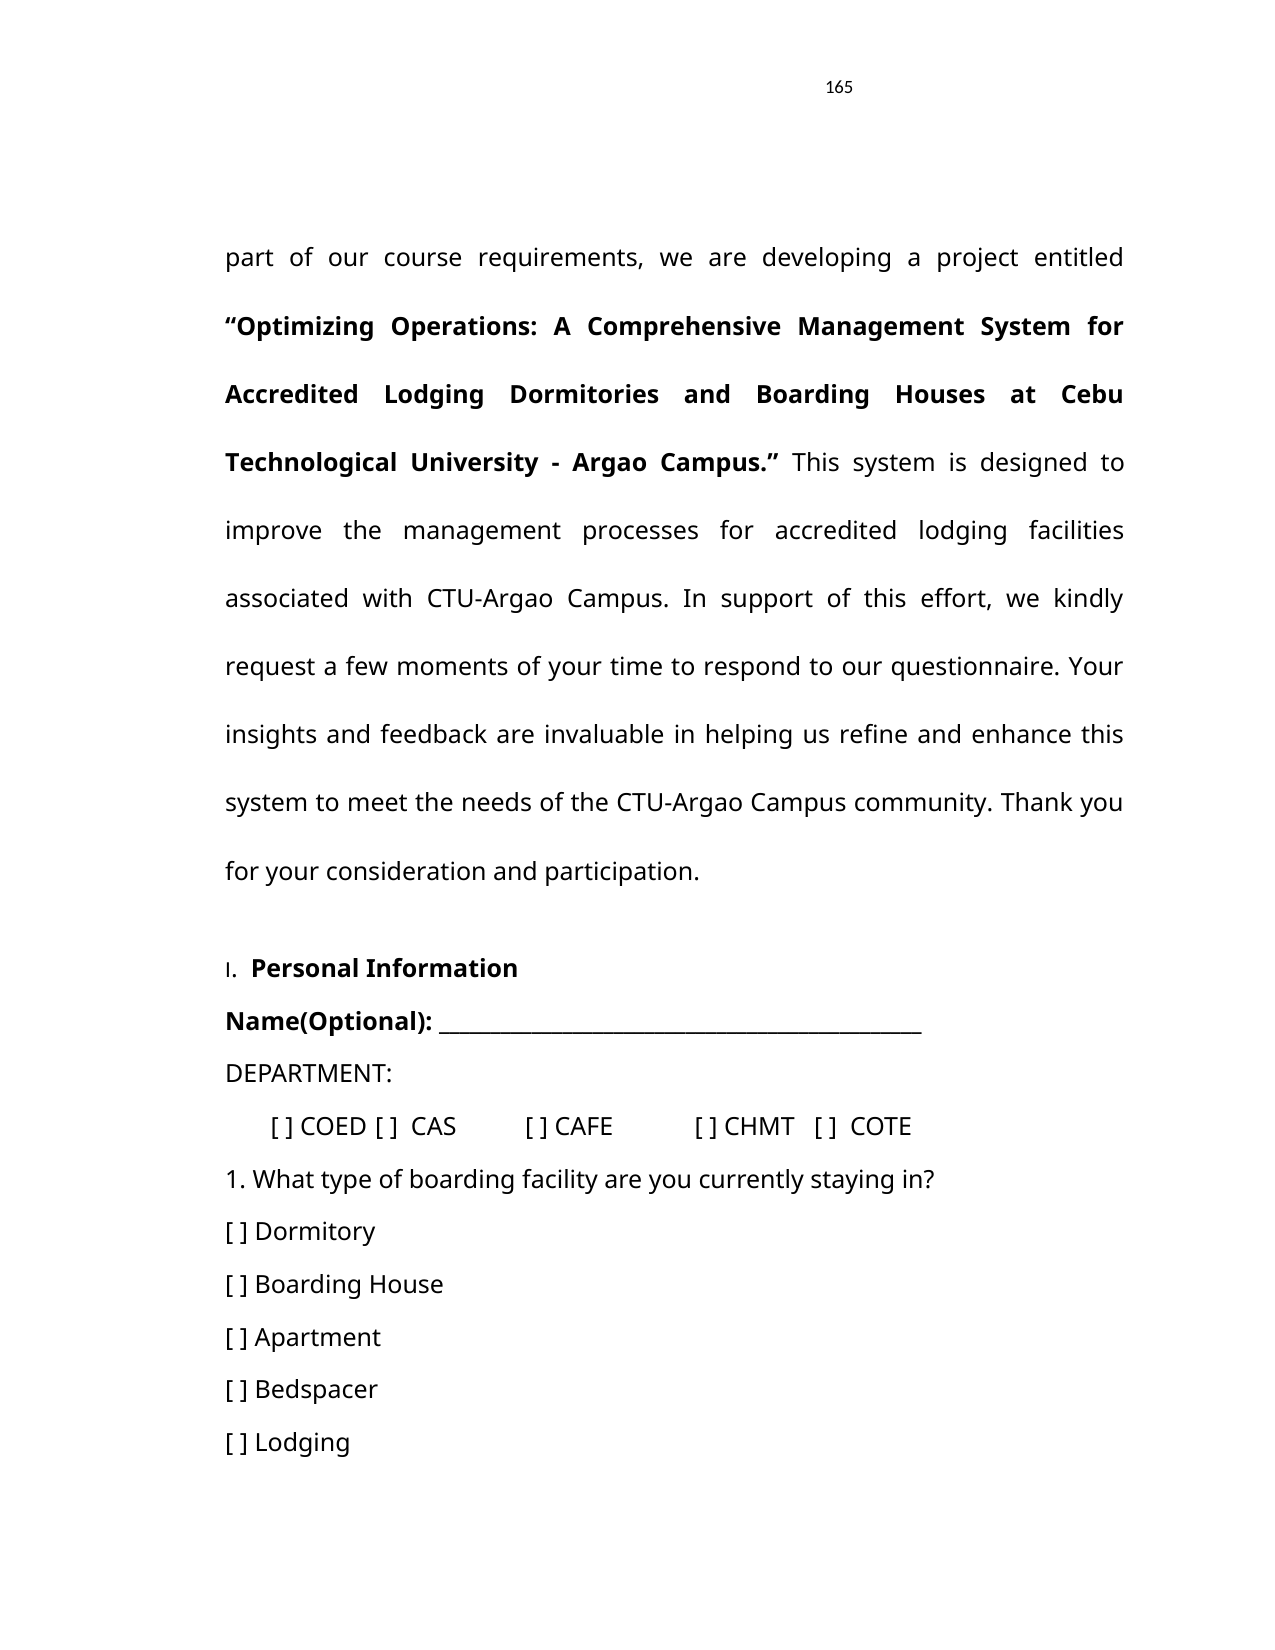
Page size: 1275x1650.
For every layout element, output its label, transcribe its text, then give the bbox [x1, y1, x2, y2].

text [ ] Dormitory [225, 1214, 1125, 1248]
text [ ] Lodging [225, 1425, 1125, 1459]
text Name(Optional): _______________________________________________ [225, 1003, 1125, 1037]
text I. Personal Information [225, 950, 1125, 984]
text [ ] Apartment [225, 1319, 1125, 1353]
list What type of boarding facility are you currently staying in? [225, 1161, 1125, 1195]
text DEPARTMENT: [225, 1056, 1125, 1090]
text [ ] Bedspacer [225, 1372, 1125, 1406]
text [ ] COED [ ] CAS [ ] CAFE [ ] CHMT [ ] COTE [225, 1108, 1125, 1143]
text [225, 240, 1125, 887]
text [ ] Boarding House [225, 1267, 1125, 1301]
